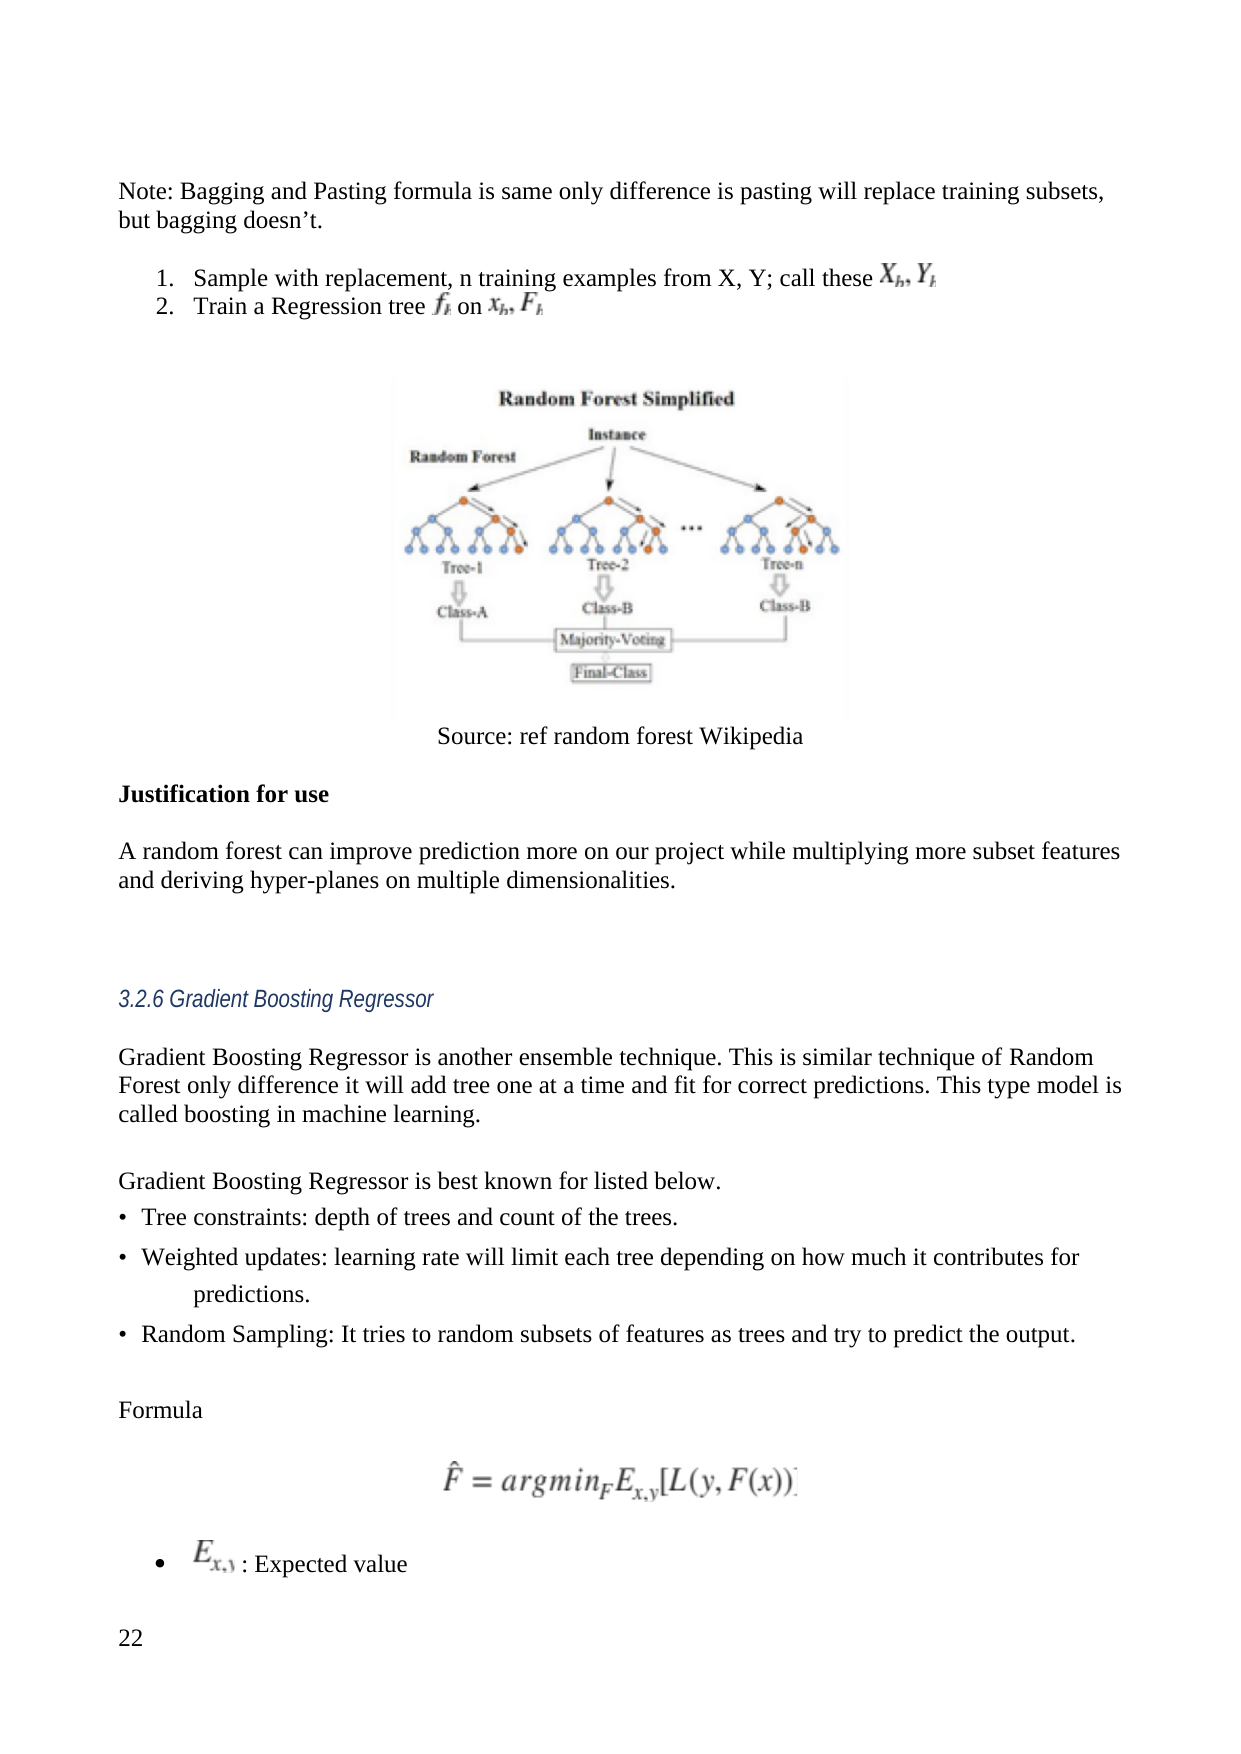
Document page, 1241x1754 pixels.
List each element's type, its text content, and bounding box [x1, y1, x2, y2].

list Train a Regression tree on [156, 291, 1122, 320]
list : Expected value [156, 1540, 1122, 1578]
text A random forest can improve prediction more on our project while multiplying more subset features and deriving hyper-planes on multiple dimensionalities. [118, 836, 1122, 894]
list Random Sampling: It tries to random subsets of features as trees and try to predict the output. [118, 1309, 1122, 1347]
list Tree constraints: depth of trees and count of the trees. [118, 1195, 1122, 1233]
text Gradient Boosting Regressor is best known for listed below. [118, 1157, 1122, 1195]
text Gradient Boosting Regressor is another ensemble technique. This is similar technique of Random Forest only difference it will add tree one at a time and fit for correct predictions. This type model is called boosting in machine learning. [118, 1042, 1122, 1128]
subtitle 3.2.6 Gradient Boosting Regressor [118, 984, 1122, 1013]
list Weighted updates: learning rate will limit each tree depending on how much it contributes for predictions. [118, 1233, 1122, 1309]
text Justification for use [118, 779, 1122, 808]
list Sample with replacement, n training examples from X, Y; call these [156, 263, 1122, 291]
text Formula [118, 1386, 1122, 1424]
text Note: Bagging and Pasting formula is same only difference is pasting will replace training subsets, but bagging doesn’t. [118, 176, 1122, 234]
picture [391, 377, 850, 722]
text Source: ref random forest Wikipedia [118, 721, 1122, 750]
